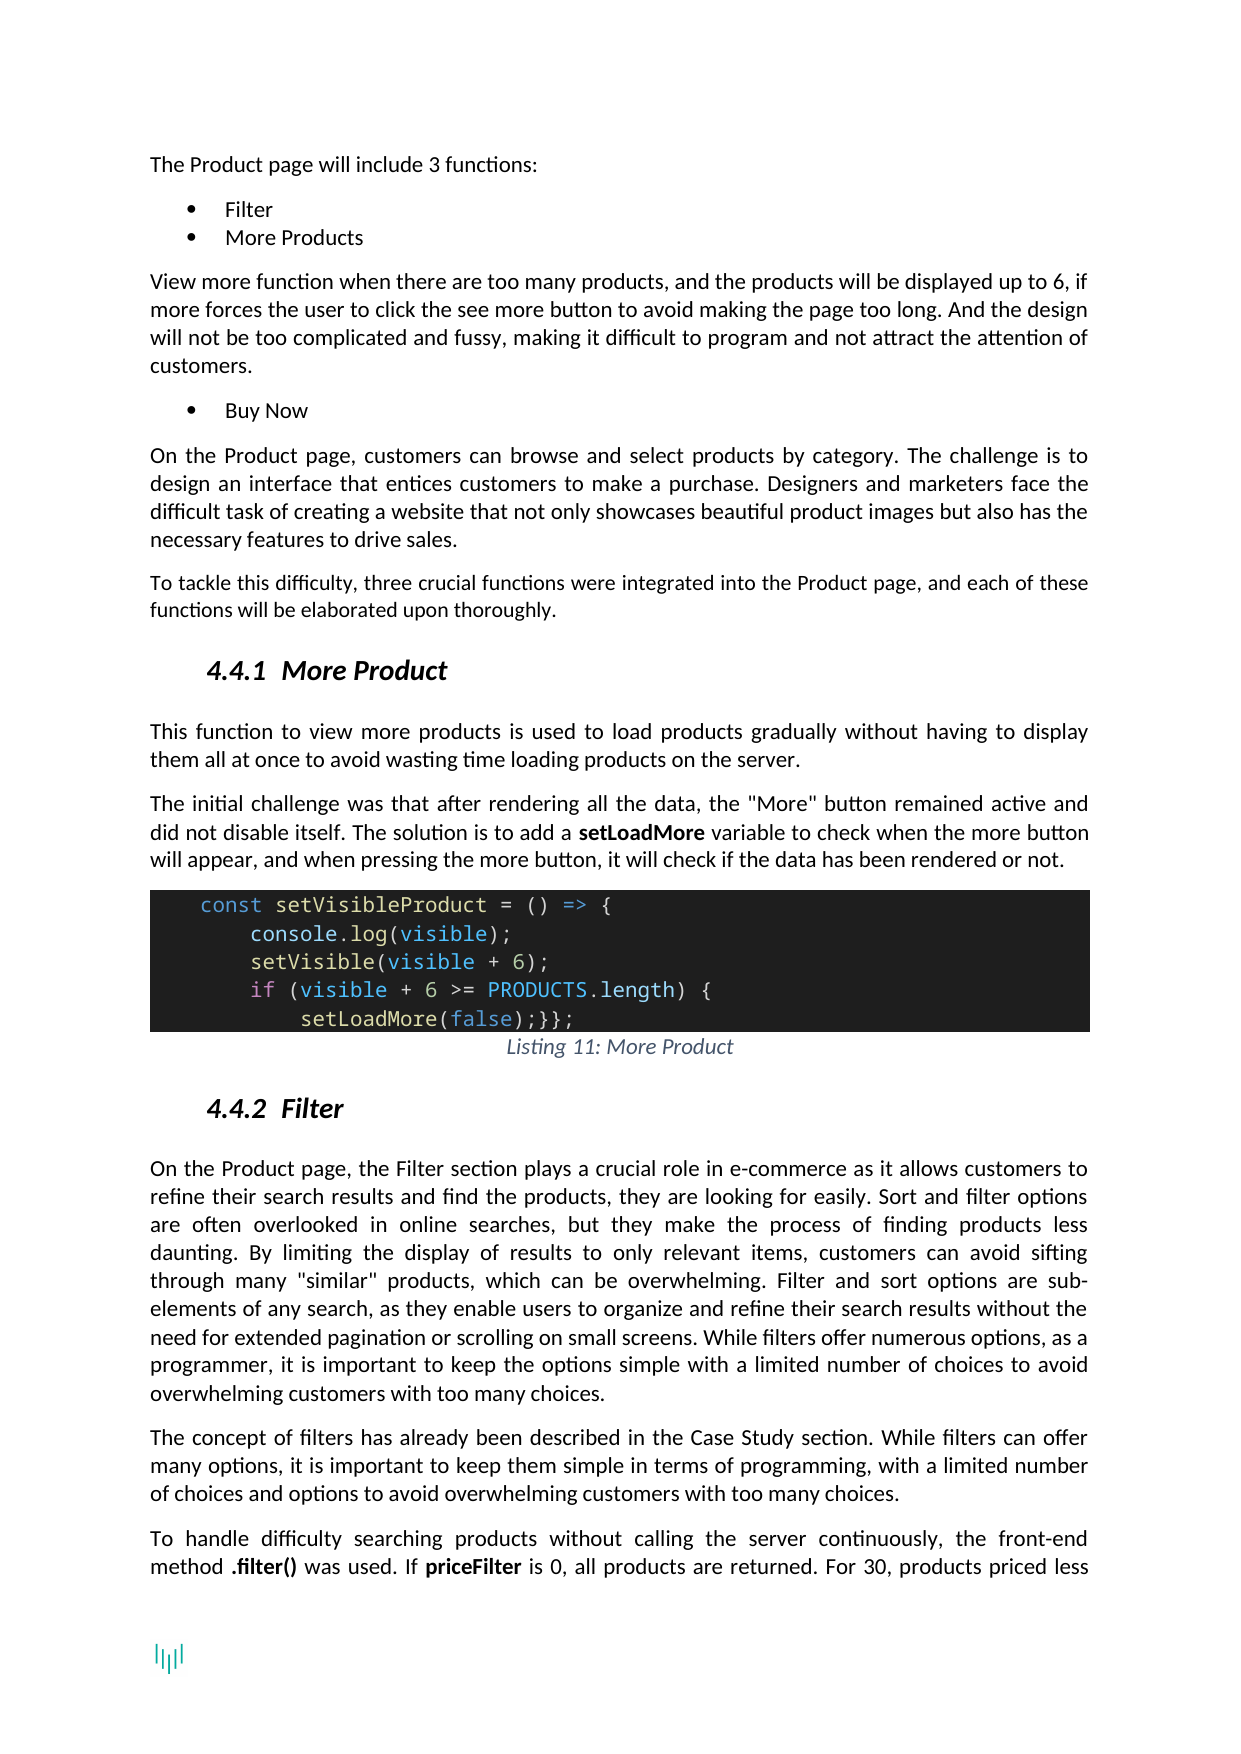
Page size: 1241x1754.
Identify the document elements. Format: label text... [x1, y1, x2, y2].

text const setVisibleProduct = () => { [150, 890, 1090, 919]
text setVisible(visible + 6); [150, 947, 1090, 976]
text setLoadMore(false);}}; [150, 1004, 1090, 1032]
text if (visible + 6 >= PRODUCTS.length) { [150, 976, 1090, 1004]
subtitle More Product [206, 652, 1090, 688]
picture [150, 1639, 188, 1677]
subtitle Filter [206, 1090, 1090, 1125]
text The Product page will include 3 functions: [150, 150, 1090, 178]
text View more function when there are too many products, and the products will be displayed up to 6, if more forces the user to click the see more button to avoid making the page too long. And the design will not be too complicated and fussy, making it difficult to program and not attract the attention of customers. [150, 267, 1090, 379]
list Filter [187, 195, 1090, 223]
text Listing 11: More Product [150, 1032, 1090, 1061]
text This function to view more products is used to load products gradually without having to display them all at once to avoid wasting time loading products on the server. [150, 717, 1090, 773]
text On the Product page, customers can browse and select products by category. The challenge is to design an interface that entices customers to make a purchase. Designers and marketers face the difficult task of creating a website that not only showcases beautiful product images but also has the necessary features to drive sales. [150, 441, 1090, 553]
text To tackle this difficulty, three crucial functions were integrated into the Product page, and each of these functions will be elaborated upon thoroughly. [150, 569, 1090, 623]
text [150, 1524, 1090, 1580]
text On the Product page, the Filter section plays a crucial role in e-commerce as it allows customers to refine their search results and find the products, they are looking for easily. Sort and filter options are often overlooked in online searches, but they make the process of finding products less daunting. By limiting the display of results to only relevant items, customers can avoid sifting through many "similar" products, which can be overwhelming. Filter and sort options are sub-elements of any search, as they enable users to organize and refine their search results without the need for extended pagination or scrolling on small screens. While filters offer numerous options, as a programmer, it is important to keep the options simple with a limited number of choices to avoid overwhelming customers with too many choices. [150, 1154, 1090, 1407]
text console.log(visible); [150, 919, 1090, 947]
list More Products [187, 223, 1090, 251]
list Buy Now [187, 396, 1090, 424]
text The concept of filters has already been described in the Case Study section. While filters can offer many options, it is important to keep them simple in terms of programming, with a limited number of choices and options to avoid overwhelming customers with too many choices. [150, 1423, 1090, 1507]
text The initial challenge was that after rendering all the data, the "More" button remained active and did not disable itself. The solution is to add a setLoadMore variable to check when the more button will appear, and when pressing the more button, it will check if the data has been rendered or not. [150, 789, 1090, 874]
